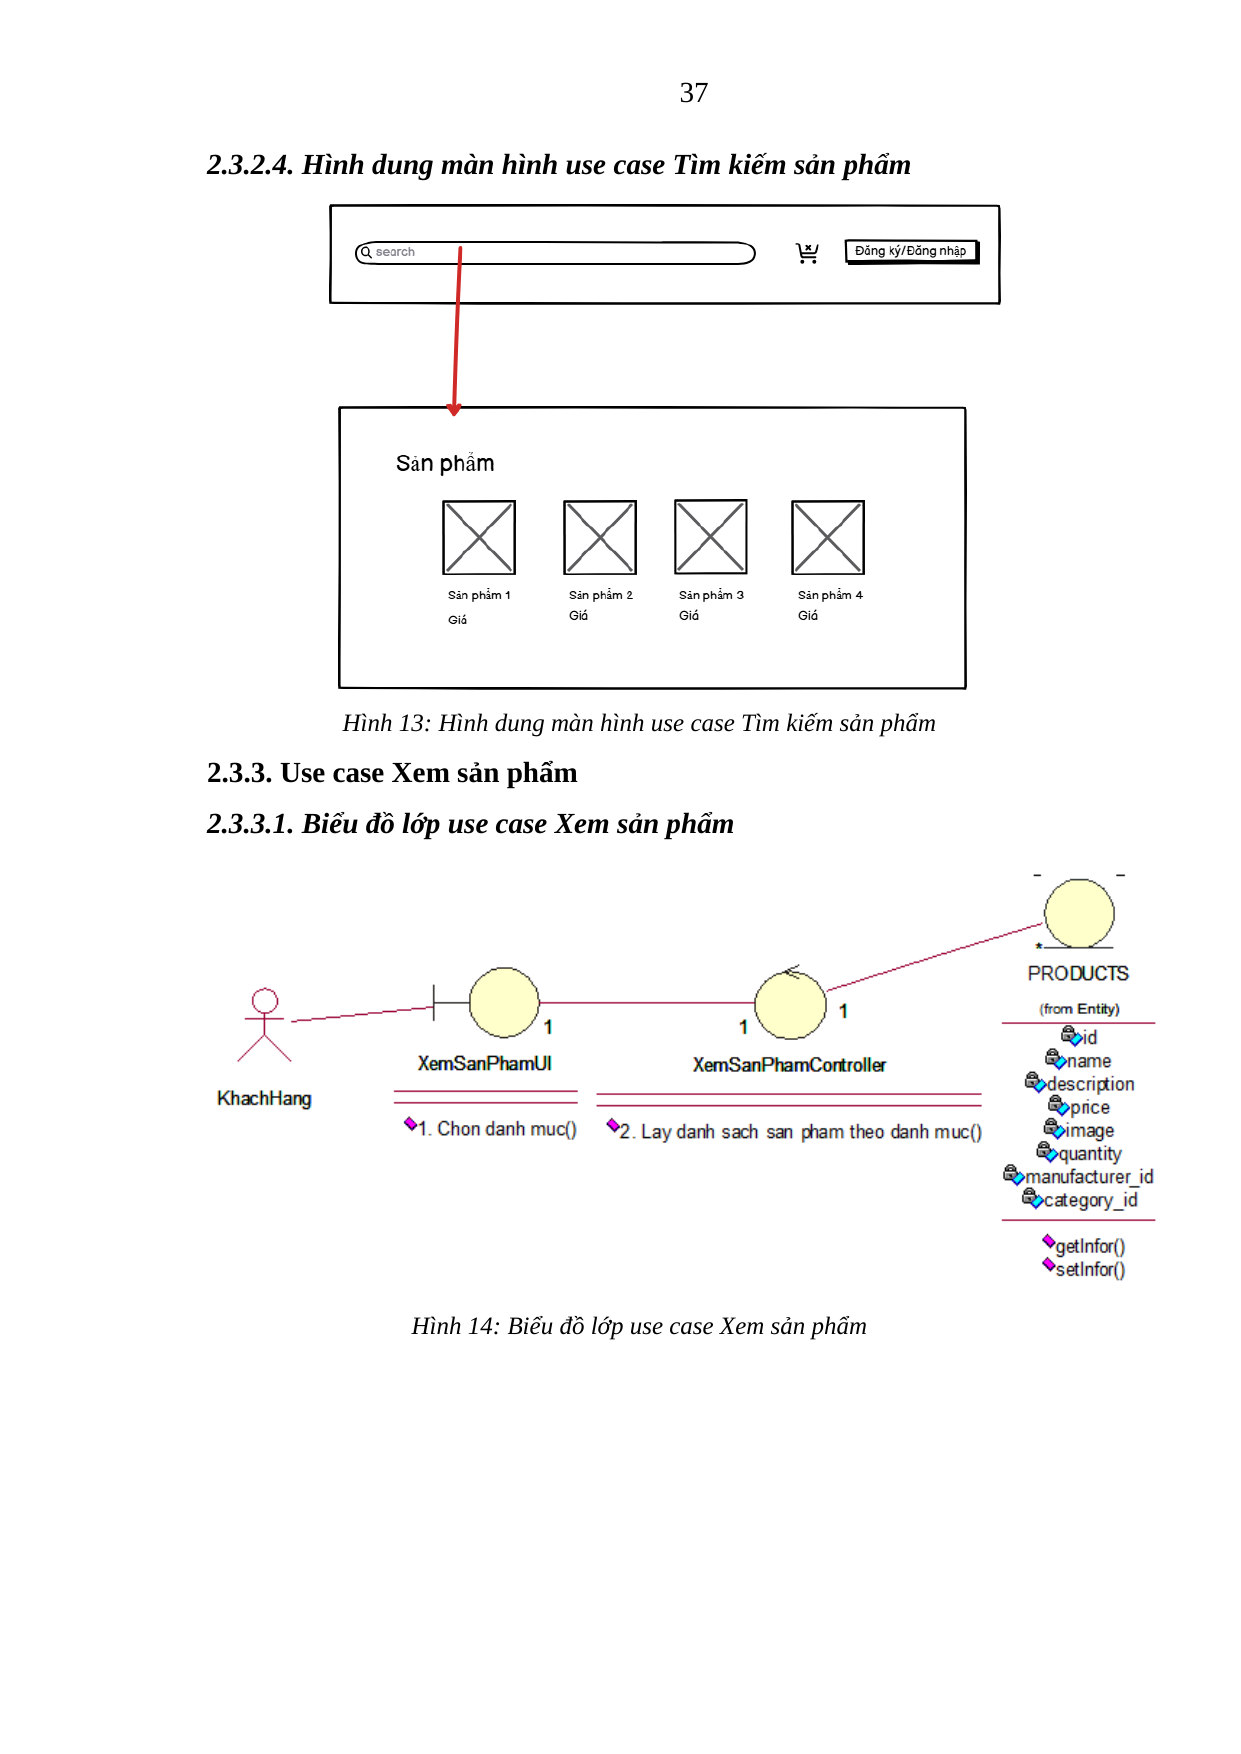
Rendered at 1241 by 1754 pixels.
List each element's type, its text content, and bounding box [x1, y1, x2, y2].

text Biểu đồ lớp use case Xem sản phẩm [207, 1311, 1122, 1340]
subtitle 2.3.3.1. Biểu đồ lớp use case Xem sản phẩm [207, 806, 1122, 839]
subtitle 2.3.3. Use case Xem sản phẩm [207, 756, 1122, 789]
picture [320, 197, 1009, 692]
text Hình dung màn hình use case Tìm kiếm sản phẩm [207, 708, 1122, 737]
picture [206, 856, 1157, 1295]
subtitle 2.3.2.4. Hình dung màn hình use case Tìm kiếm sản phẩm [207, 147, 1122, 181]
